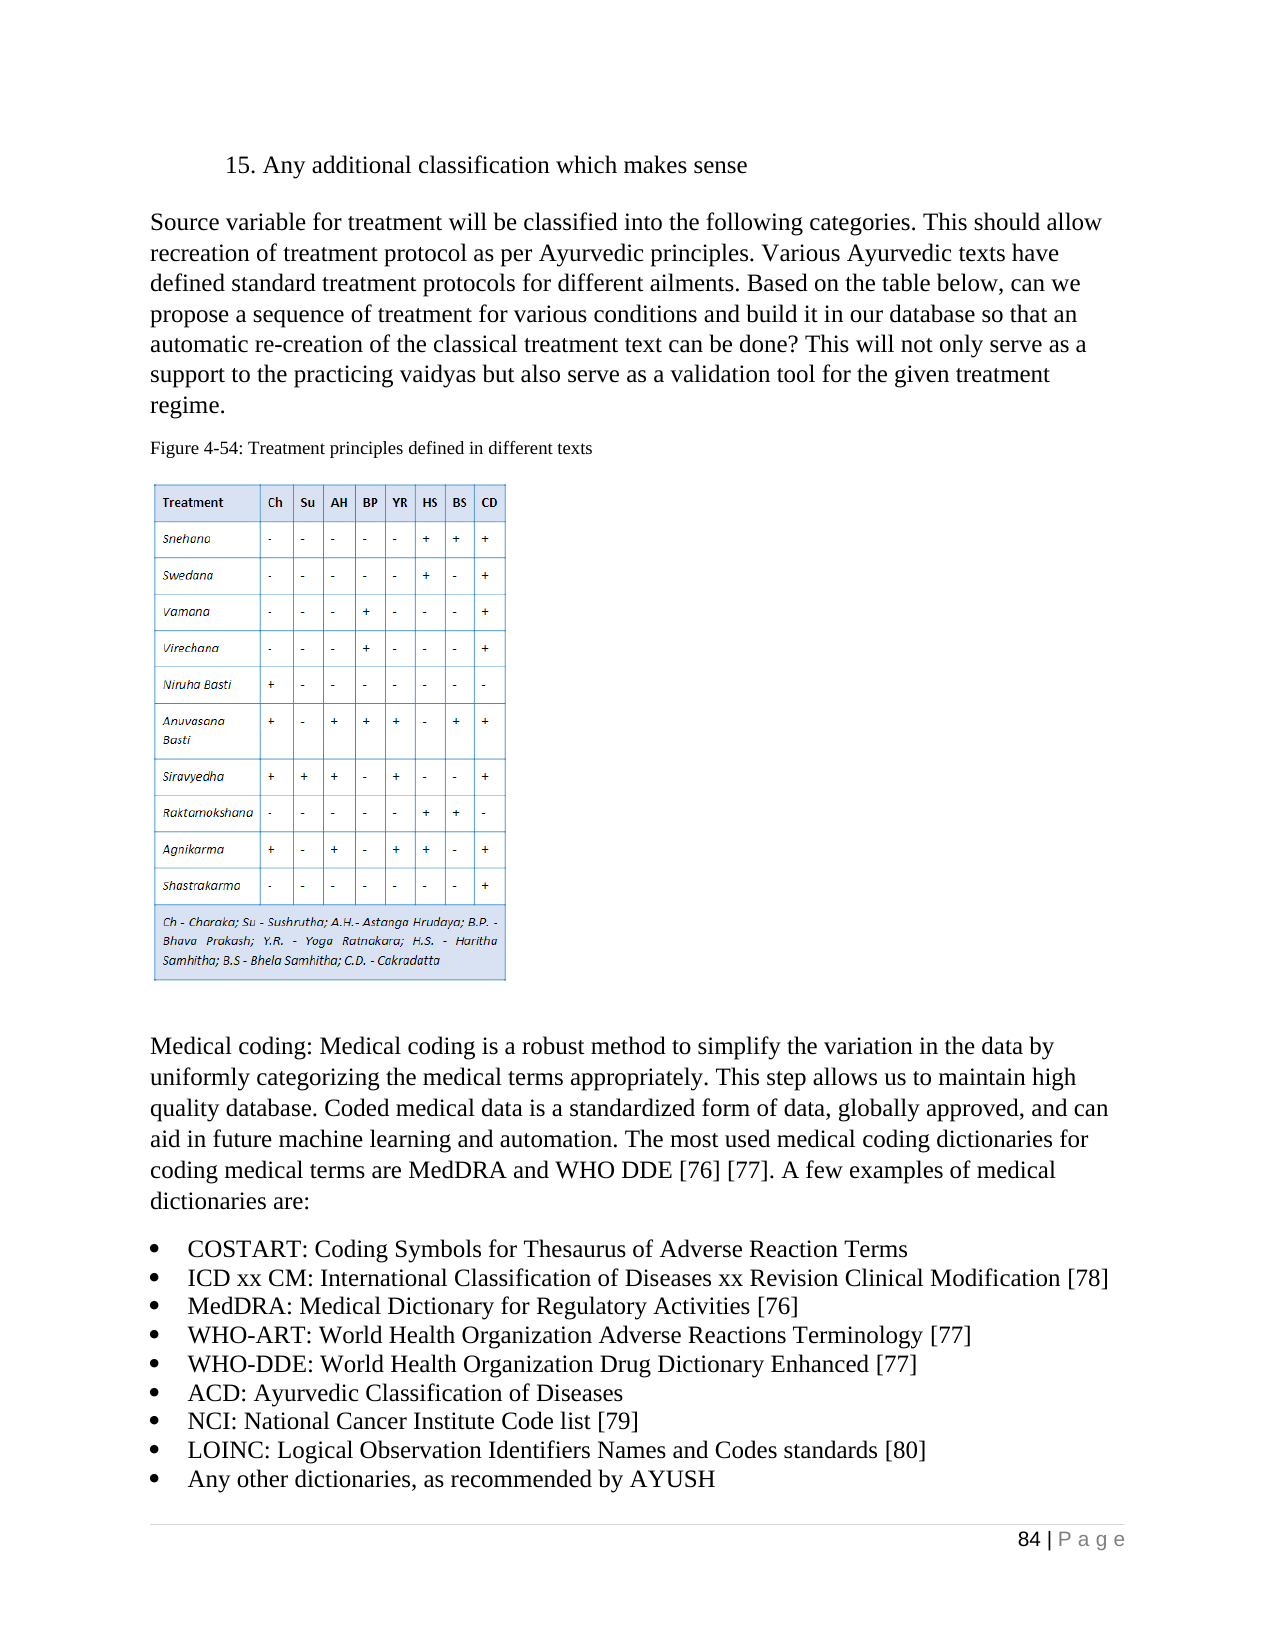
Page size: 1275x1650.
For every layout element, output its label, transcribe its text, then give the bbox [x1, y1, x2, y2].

list MedDRA: Medical Dictionary for Regulatory Activities [150, 1291, 1125, 1320]
list NCI: National Cancer Institute Code list [150, 1406, 1125, 1435]
list Any additional classification which makes sense [225, 150, 1125, 179]
list ACD: Ayurvedic Classification of Diseases [150, 1378, 1125, 1406]
text Medical coding: Medical coding is a robust method to simplify the variation in the data by uniformly categorizing the medical terms appropriately. This step allows us to maintain high quality database. Coded medical data is a standardized form of data, globally approved, and can aid in future machine learning and automation. The most used medical coding dictionaries for coding medical terms are MedDRA and WHO DDE . A few examples of medical dictionaries are: [150, 1031, 1125, 1215]
list LOINC: Logical Observation Identifiers Names and Codes standards [150, 1435, 1125, 1464]
list Source variable for treatment will be classified into the following categories. This should allow recreation of treatment protocol as per Ayurvedic principles. Various Ayurvedic texts have defined standard treatment protocols for different ailments. Based on the table below, can we propose a sequence of treatment for various conditions and build it in our database so that an automatic re-creation of the classical treatment text can be done? This will not only serve as a support to the practicing vaidyas but also serve as a validation tool for the given treatment regime. [150, 207, 1125, 419]
list COSTART: Coding Symbols for Thesaurus of Adverse Reaction Terms [150, 1234, 1125, 1263]
list ICD xx CM: International Classification of Diseases xx Revision Clinical Modification [150, 1263, 1125, 1291]
list WHO-DDE: World Health Organization Drug Dictionary Enhanced [150, 1349, 1125, 1378]
picture [150, 479, 510, 983]
list Any other dictionaries, as recommended by AYUSH [150, 1464, 1125, 1493]
list WHO-ART: World Health Organization Adverse Reactions Terminology [150, 1320, 1125, 1349]
